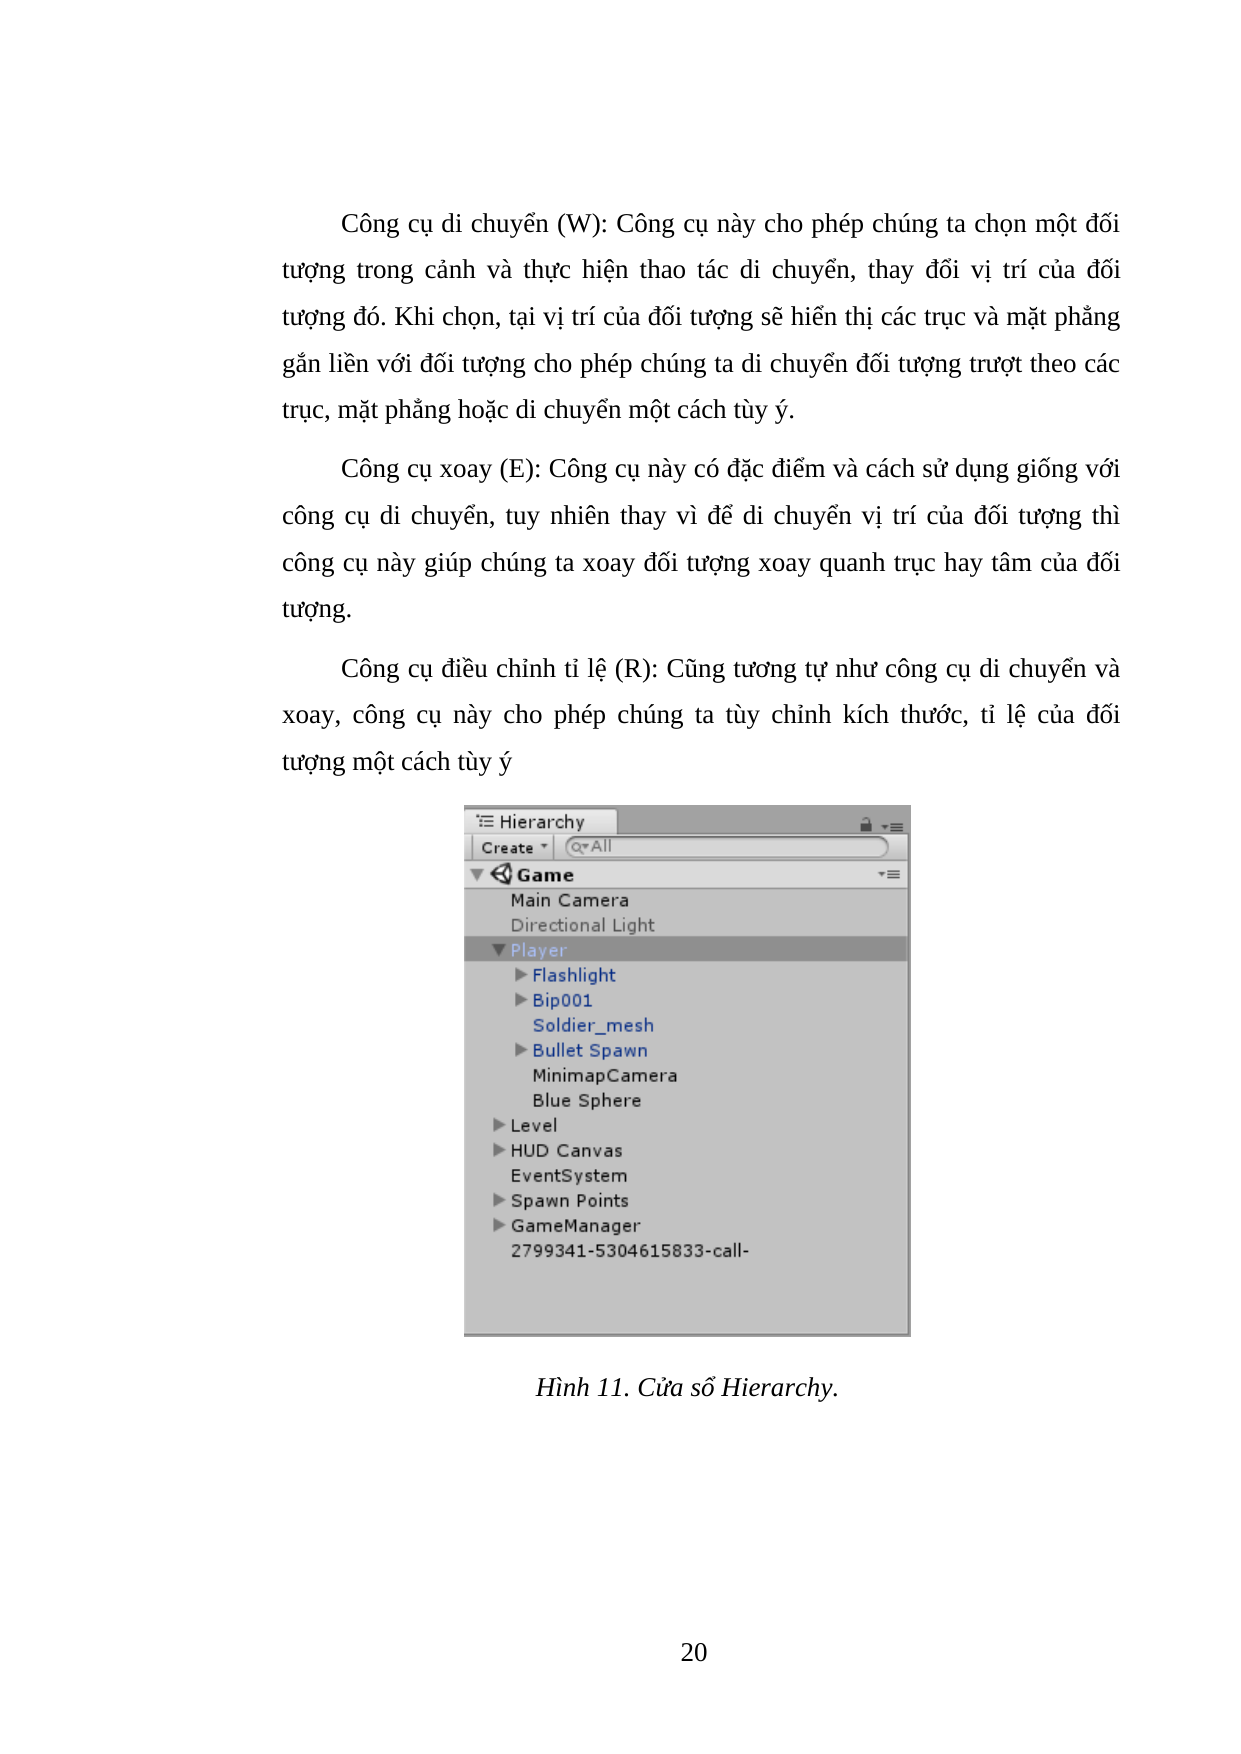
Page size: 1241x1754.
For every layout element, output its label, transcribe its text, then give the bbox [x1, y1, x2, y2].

text Công cụ di chuyển (W): Công cụ này cho phép chúng ta chọn một đối tượng trong cảnh và thực hiện thao tác di chuyển, thay đổi vị trí của đối tượng đó. Khi chọn, tại vị trí của đối tượng sẽ hiển thị các trục và mặt phẳng gắn liền với đối tượng cho phép chúng ta di chuyển đối tượng trượt theo các trục, mặt phẳng hoặc di chuyển một cách tùy ý. [282, 207, 1122, 424]
text Công cụ xoay (E): Công cụ này có đặc điểm và cách sử dụng giống với công cụ di chuyển, tuy nhiên thay vì để di chuyển vị trí của đối tượng thì công cụ này giúp chúng ta xoay đối tượng xoay quanh trục hay tâm của đối tượng. [282, 453, 1122, 624]
picture [464, 805, 911, 1337]
text Công cụ điều chỉnh tỉ lệ (R): Cũng tương tự như công cụ di chuyển và xoay, công cụ này cho phép chúng ta tùy chỉnh kích thước, tỉ lệ của đối tượng một cách tùy ý [282, 652, 1122, 776]
